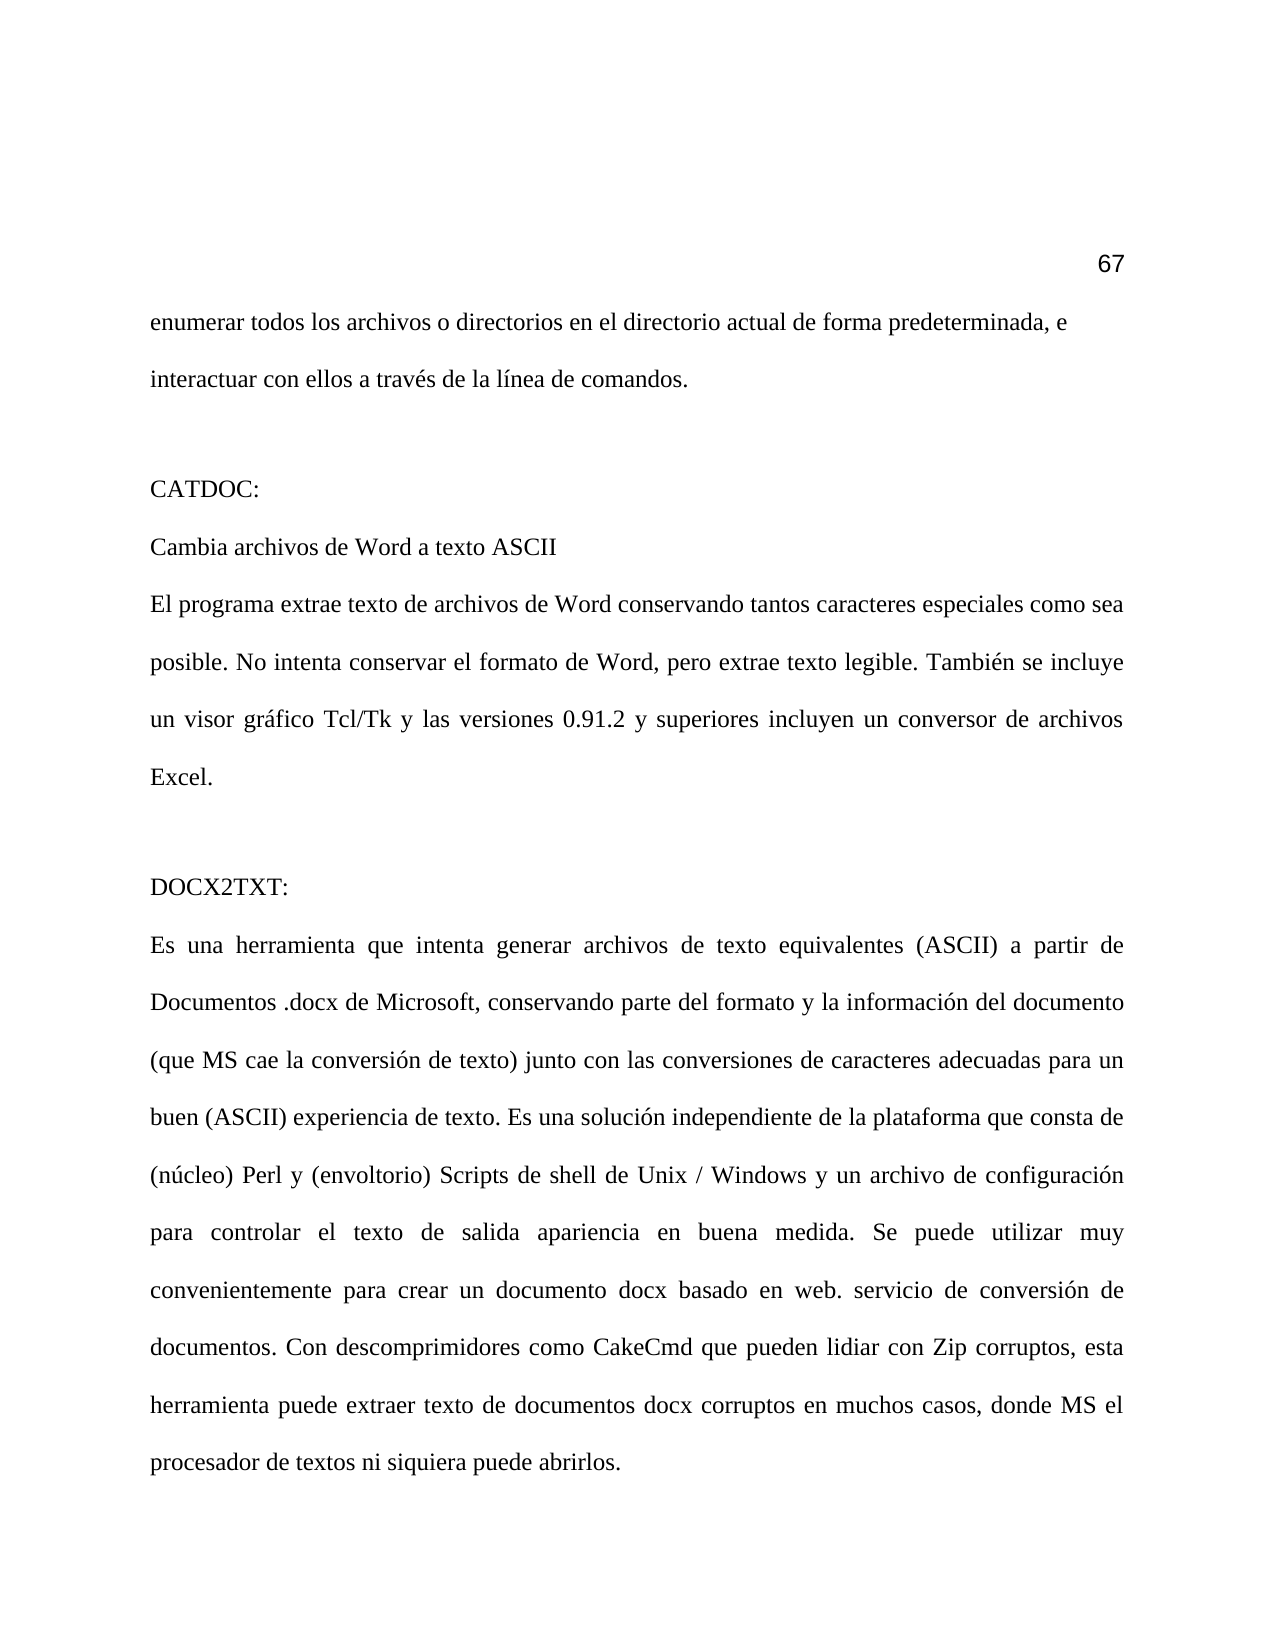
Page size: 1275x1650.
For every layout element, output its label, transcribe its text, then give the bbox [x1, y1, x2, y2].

text Cambia archivos de Word a texto ASCII [150, 532, 1125, 561]
text CATDOC: [150, 474, 1125, 503]
text DOCX2TXT: [150, 872, 1125, 901]
text Es una herramienta que intenta generar archivos de texto equivalentes (ASCII) a partir de Documentos .docx de Microsoft, conservando parte del formato y la información del documento (que MS cae la conversión de texto) junto con las conversiones de caracteres adecuadas para un buen (ASCII) experiencia de texto. Es una solución independiente de la plataforma que consta de (núcleo) Perl y (envoltorio) Scripts de shell de Unix / Windows y un archivo de configuración para controlar el texto de salida apariencia en buena medida. Se puede utilizar muy convenientemente para crear un documento docx basado en web. servicio de conversión de documentos. Con descomprimidores como CakeCmd que pueden lidiar con Zip corruptos, esta herramienta puede extraer texto de documentos docx corruptos en muchos casos, donde MS el procesador de textos ni siquiera puede abrirlos. [150, 930, 1125, 1476]
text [150, 307, 1125, 393]
text El programa extrae texto de archivos de Word conservando tantos caracteres especiales como sea posible. No intenta conservar el formato de Word, pero extrae texto legible. También se incluye un visor gráfico Tcl/Tk y las versiones 0.91.2 y superiores incluyen un conversor de archivos Excel. [150, 589, 1125, 791]
